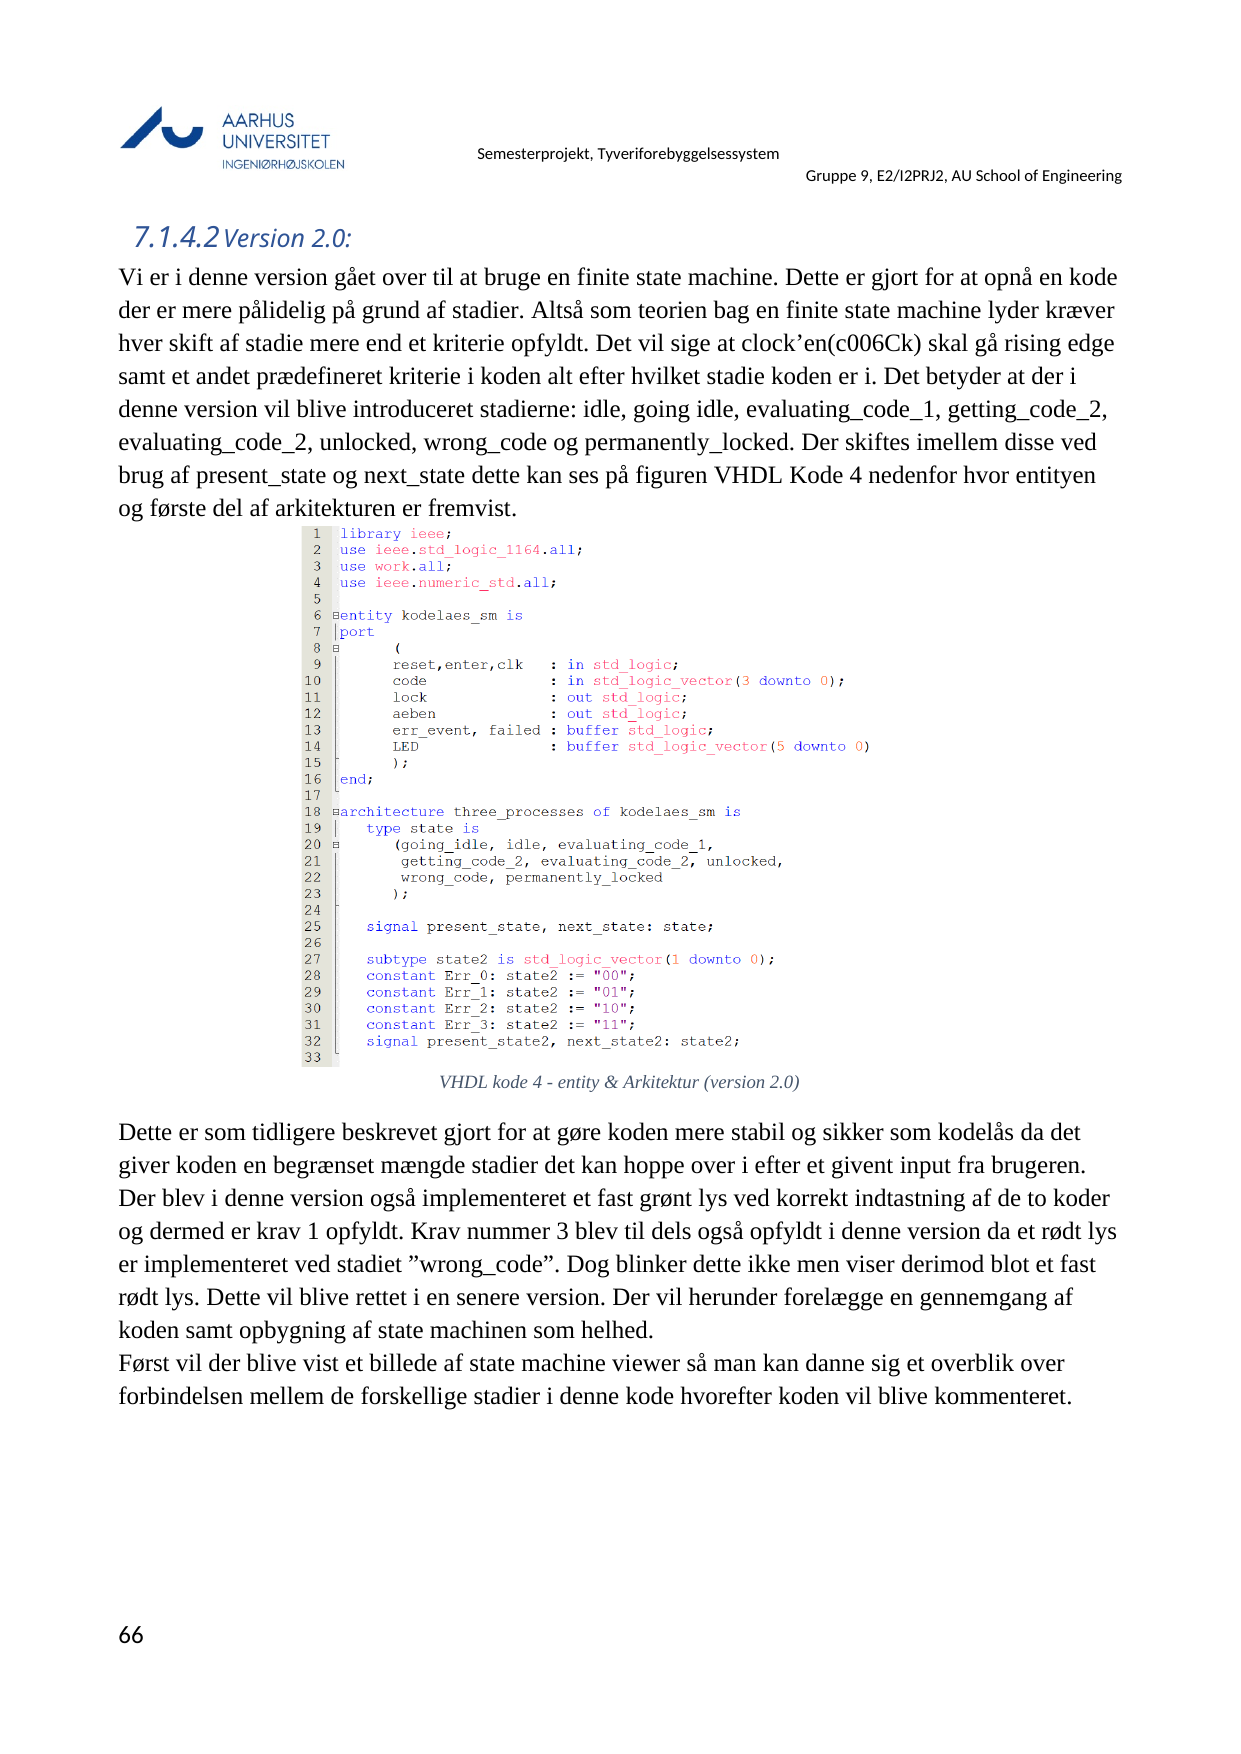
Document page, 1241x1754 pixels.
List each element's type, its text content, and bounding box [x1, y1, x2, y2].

picture [301, 526, 939, 1067]
subtitle Version 2.0: [133, 216, 1122, 256]
picture [118, 105, 478, 171]
text Først vil der blive vist et billede af state machine viewer så man kan danne sig et overblik over forbindelsen mellem de forskellige stadier i denne kode hvorefter koden vil blive kommenteret. [118, 1348, 1122, 1409]
text Vi er i denne version gået over til at bruge en finite state machine. Dette er gjort for at opnå en kode der er mere pålidelig på grund af stadier. Altså som teorien bag en finite state machine lyder kræver hver skift af stadie mere end et kriterie opfyldt. Det vil sige at clock’en(c006Ck) skal gå rising edge samt et andet prædefineret kriterie i koden alt efter hvilket stadie koden er i. Det betyder at der i denne version vil blive introduceret stadierne: idle, going idle, evaluating_code_1, getting_code_2, evaluating_code_2, unlocked, wrong_code og permanently_locked. Der skiftes imellem disse ved brug af present_state og next_state dette kan ses på figuren VHDL Kode 4 nedenfor hvor entityen og første del af arkitekturen er fremvist. [118, 262, 1122, 522]
text Dette er som tidligere beskrevet gjort for at gøre koden mere stabil og sikker som kodelås da det giver koden en begrænset mængde stadier det kan hoppe over i efter et givent input fra brugeren. Der blev i denne version også implementeret et fast grønt lys ved korrekt indtastning af de to koder og dermed er krav 1 opfyldt. Krav nummer 3 blev til dels også opfyldt i denne version da et rødt lys er implementeret ved stadiet ”wrong_code”. Dog blinker dette ikke men viser derimod blot et fast rødt lys. Dette vil blive rettet i en senere version. Der vil herunder forelægge en gennemgang af koden samt opbygning af state machinen som helhed. [118, 1117, 1122, 1343]
text VHDL kode 4 - entity & Arkitektur (version 2.0) [118, 1071, 1122, 1093]
